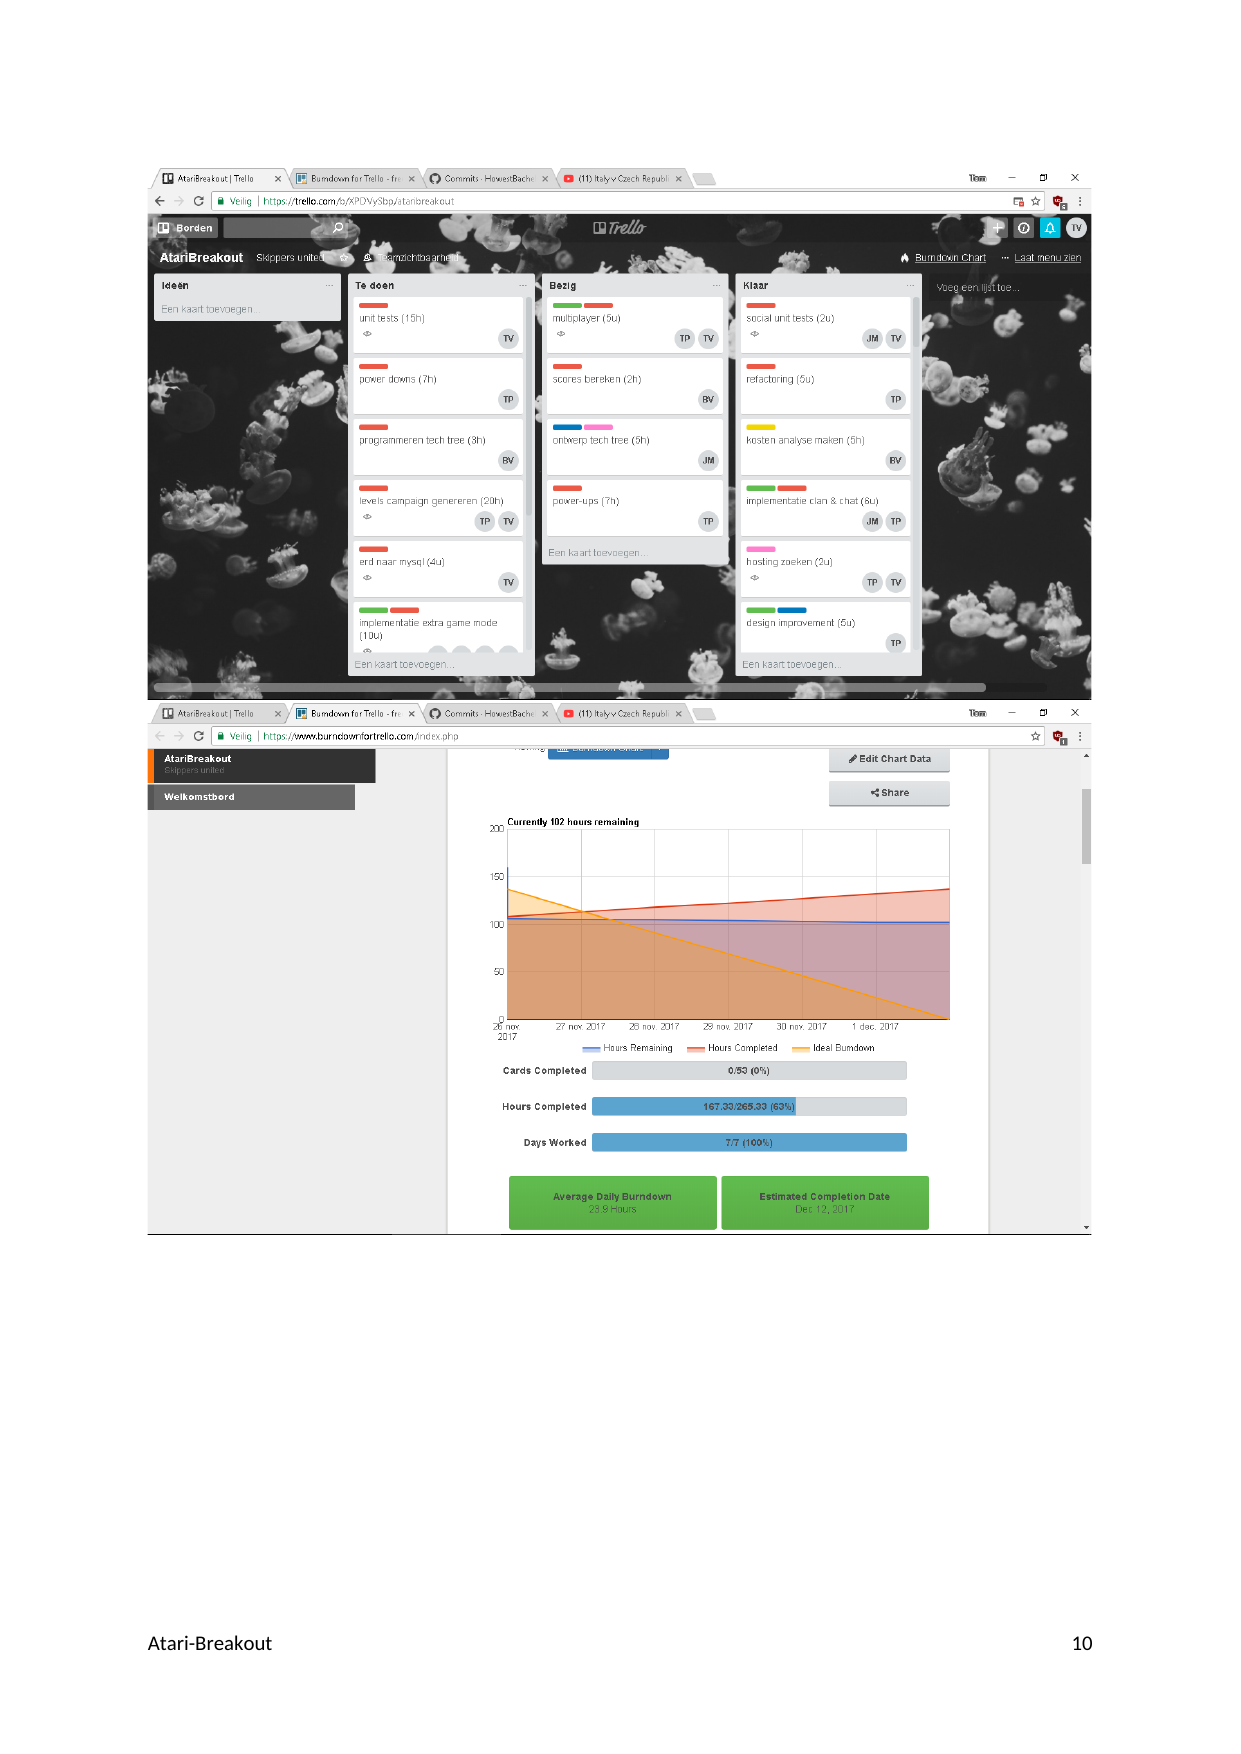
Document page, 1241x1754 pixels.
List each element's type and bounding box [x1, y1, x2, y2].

picture [147, 703, 1092, 1235]
picture [147, 168, 1092, 700]
